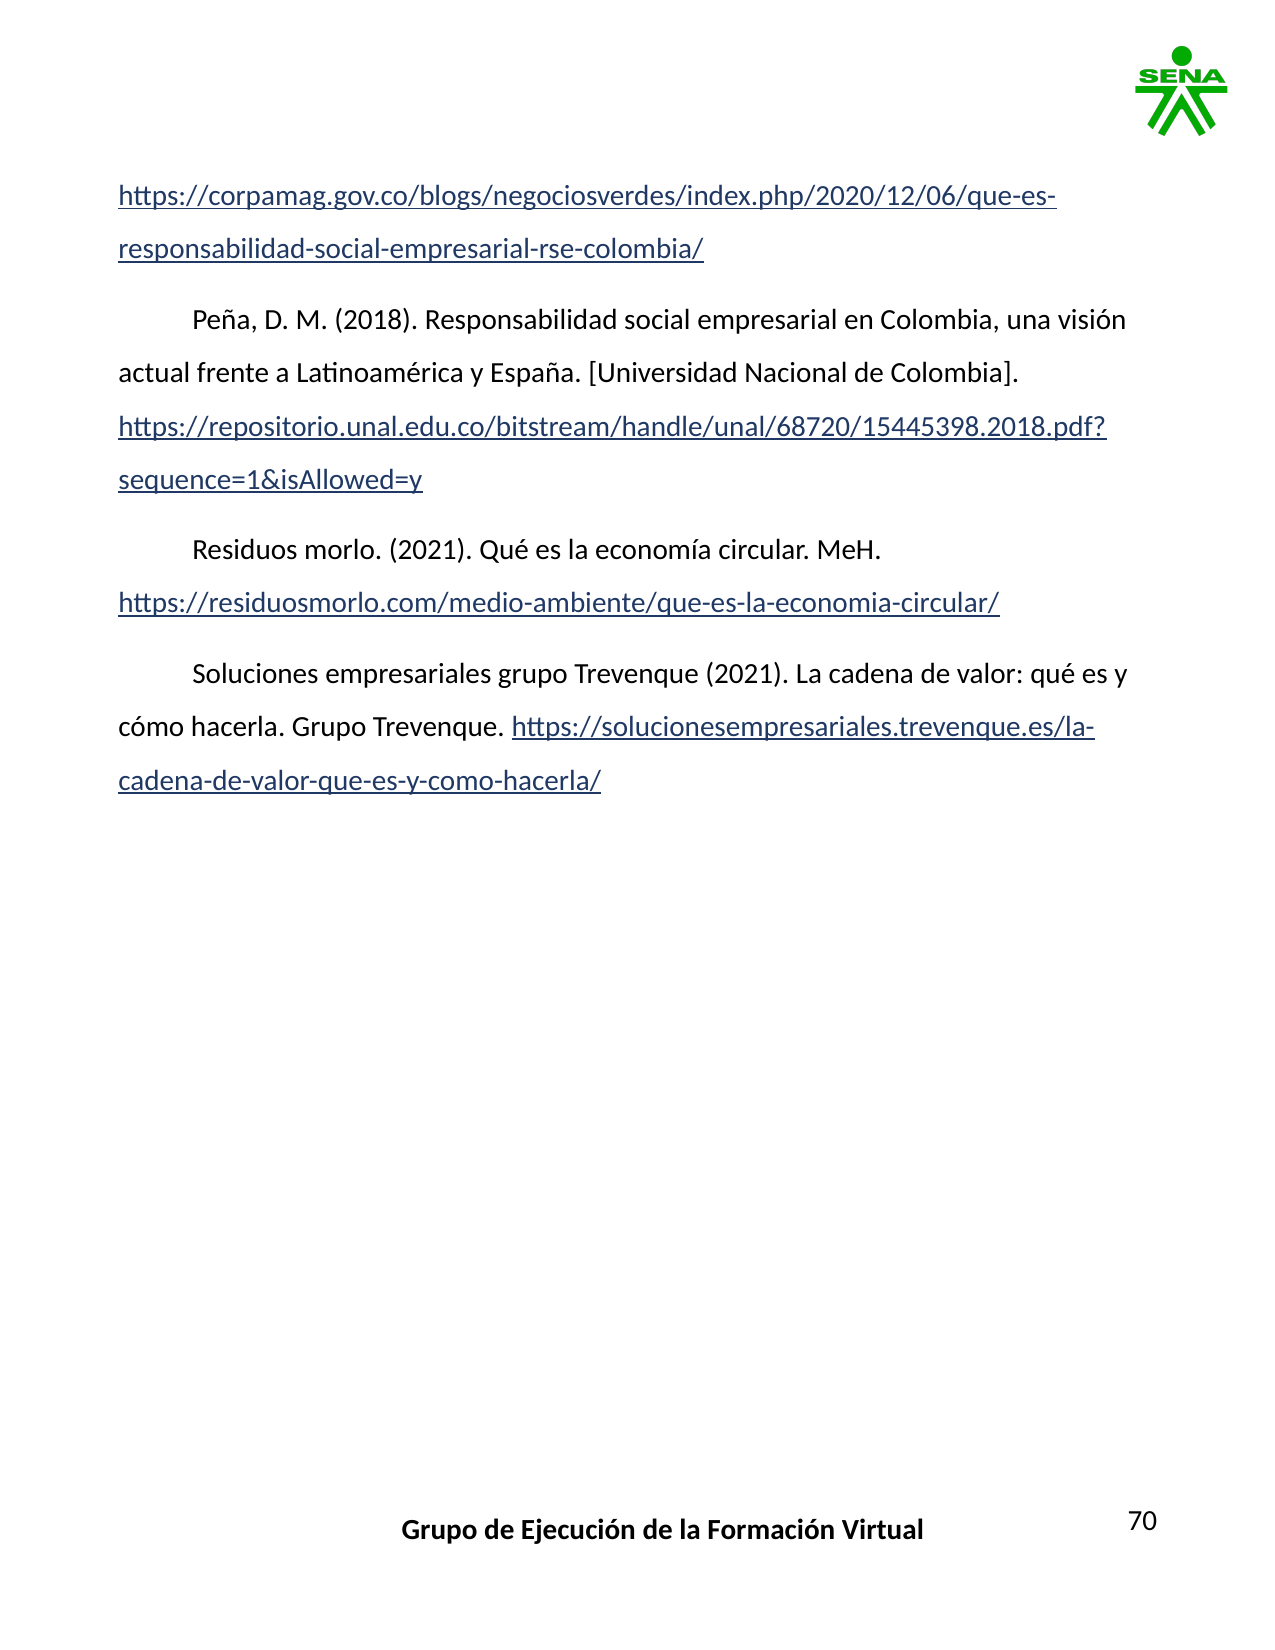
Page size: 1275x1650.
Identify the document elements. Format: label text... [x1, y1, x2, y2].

text Soluciones empresariales grupo Trevenque (2021). La cadena de valor: qué es y cómo hacerla. Grupo Trevenque. https://solucionesempresariales.trevenque.es/la-cadena-de-valor-que-es-y-como-hacerla/ [118, 655, 1157, 797]
picture [1135, 46, 1228, 136]
text Peña, D. M. (2018). Responsabilidad social empresarial en Colombia, una visión actual frente a Latinoamérica y España. [Universidad Nacional de Colombia]. https://repositorio.unal.edu.co/bitstream/handle/unal/68720/15445398.2018.pdf?sequence=1&isAllowed=y [118, 301, 1157, 497]
text Residuos morlo. (2021). Qué es la economía circular. MeH. https://residuosmorlo.com/medio-ambiente/que-es-la-economia-circular/ [118, 531, 1157, 620]
